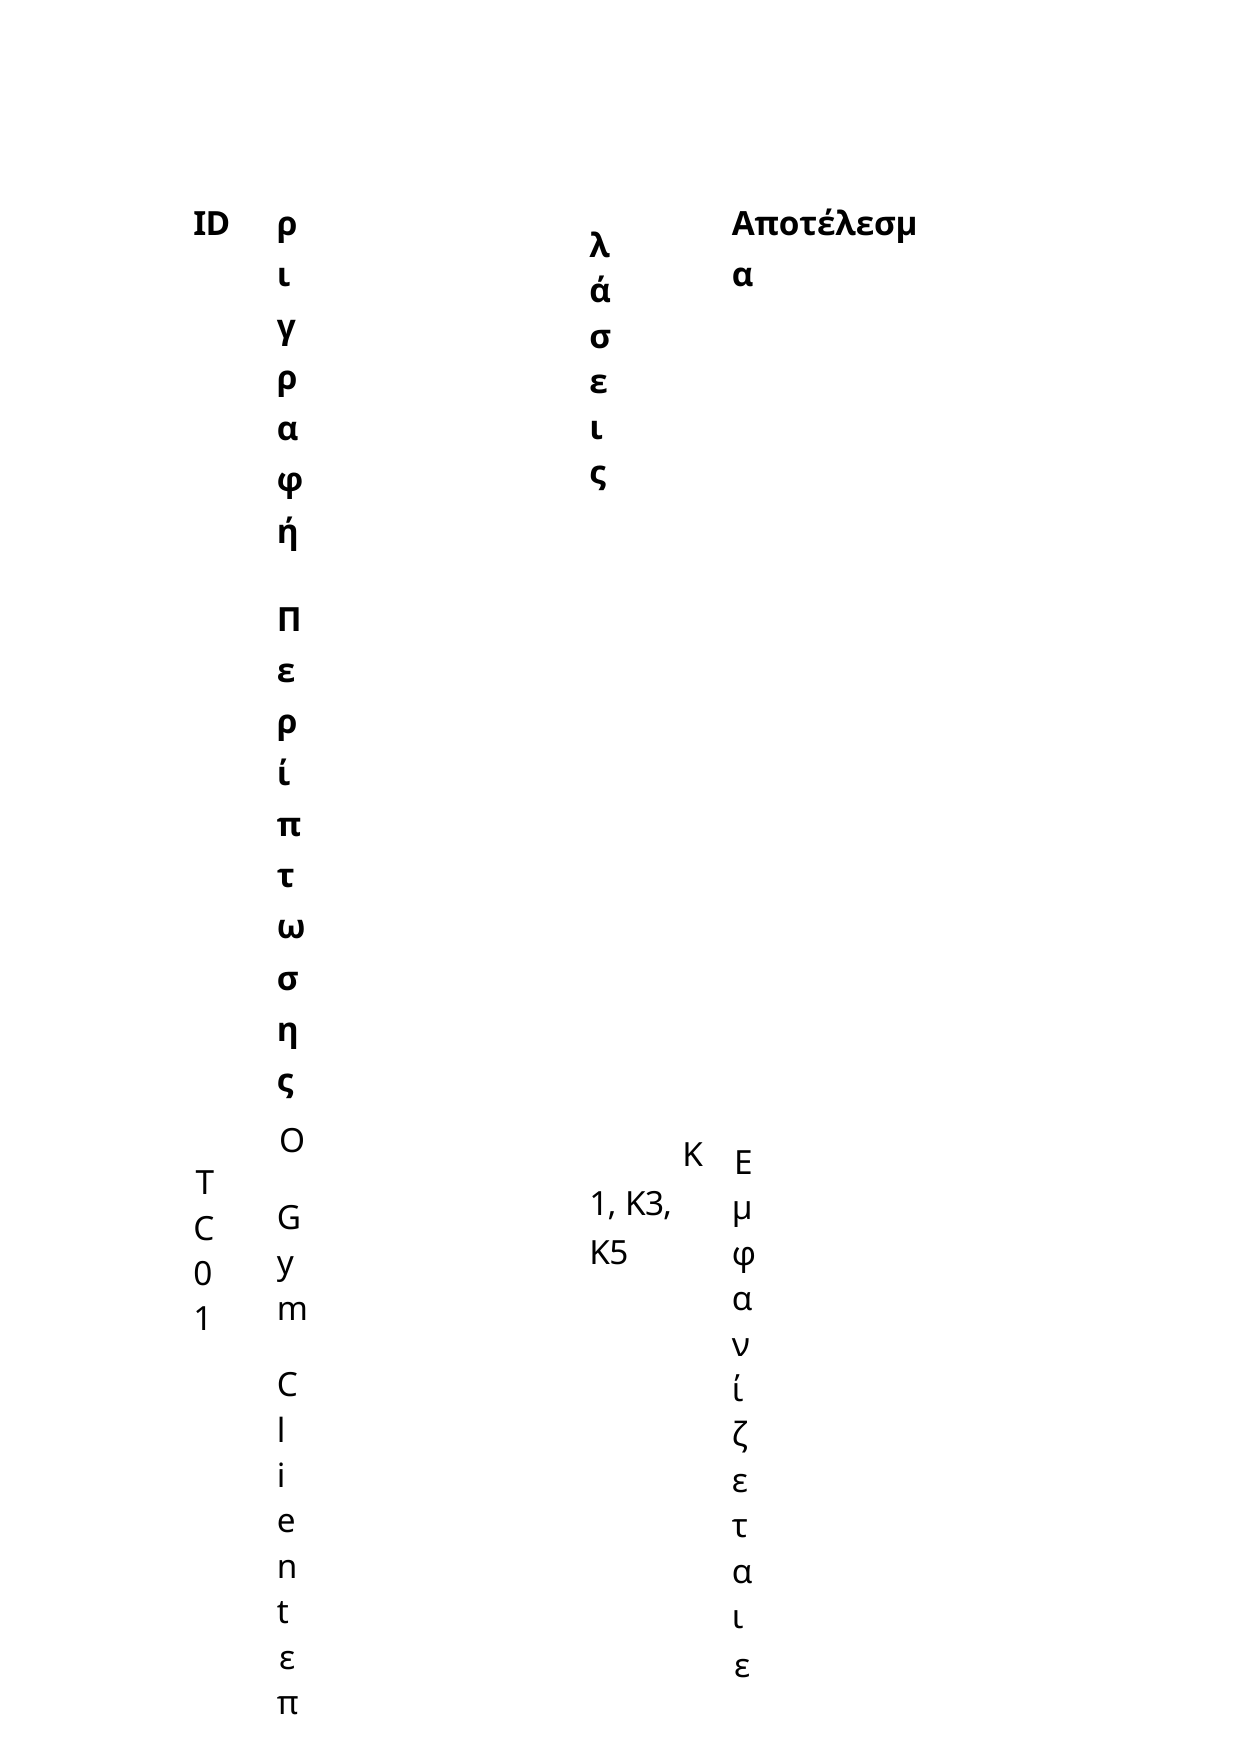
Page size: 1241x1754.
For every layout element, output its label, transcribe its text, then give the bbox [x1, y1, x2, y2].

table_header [720, 200, 976, 1106]
table_header Test ID [188, 200, 272, 1106]
table_cell Κ1, Κ3, Κ5 [546, 1106, 720, 1724]
table_header Κλάσεις [546, 200, 720, 1106]
table_cell TC01 [188, 1106, 272, 1724]
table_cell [720, 1106, 976, 1724]
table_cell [272, 1106, 546, 1724]
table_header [272, 200, 546, 1106]
